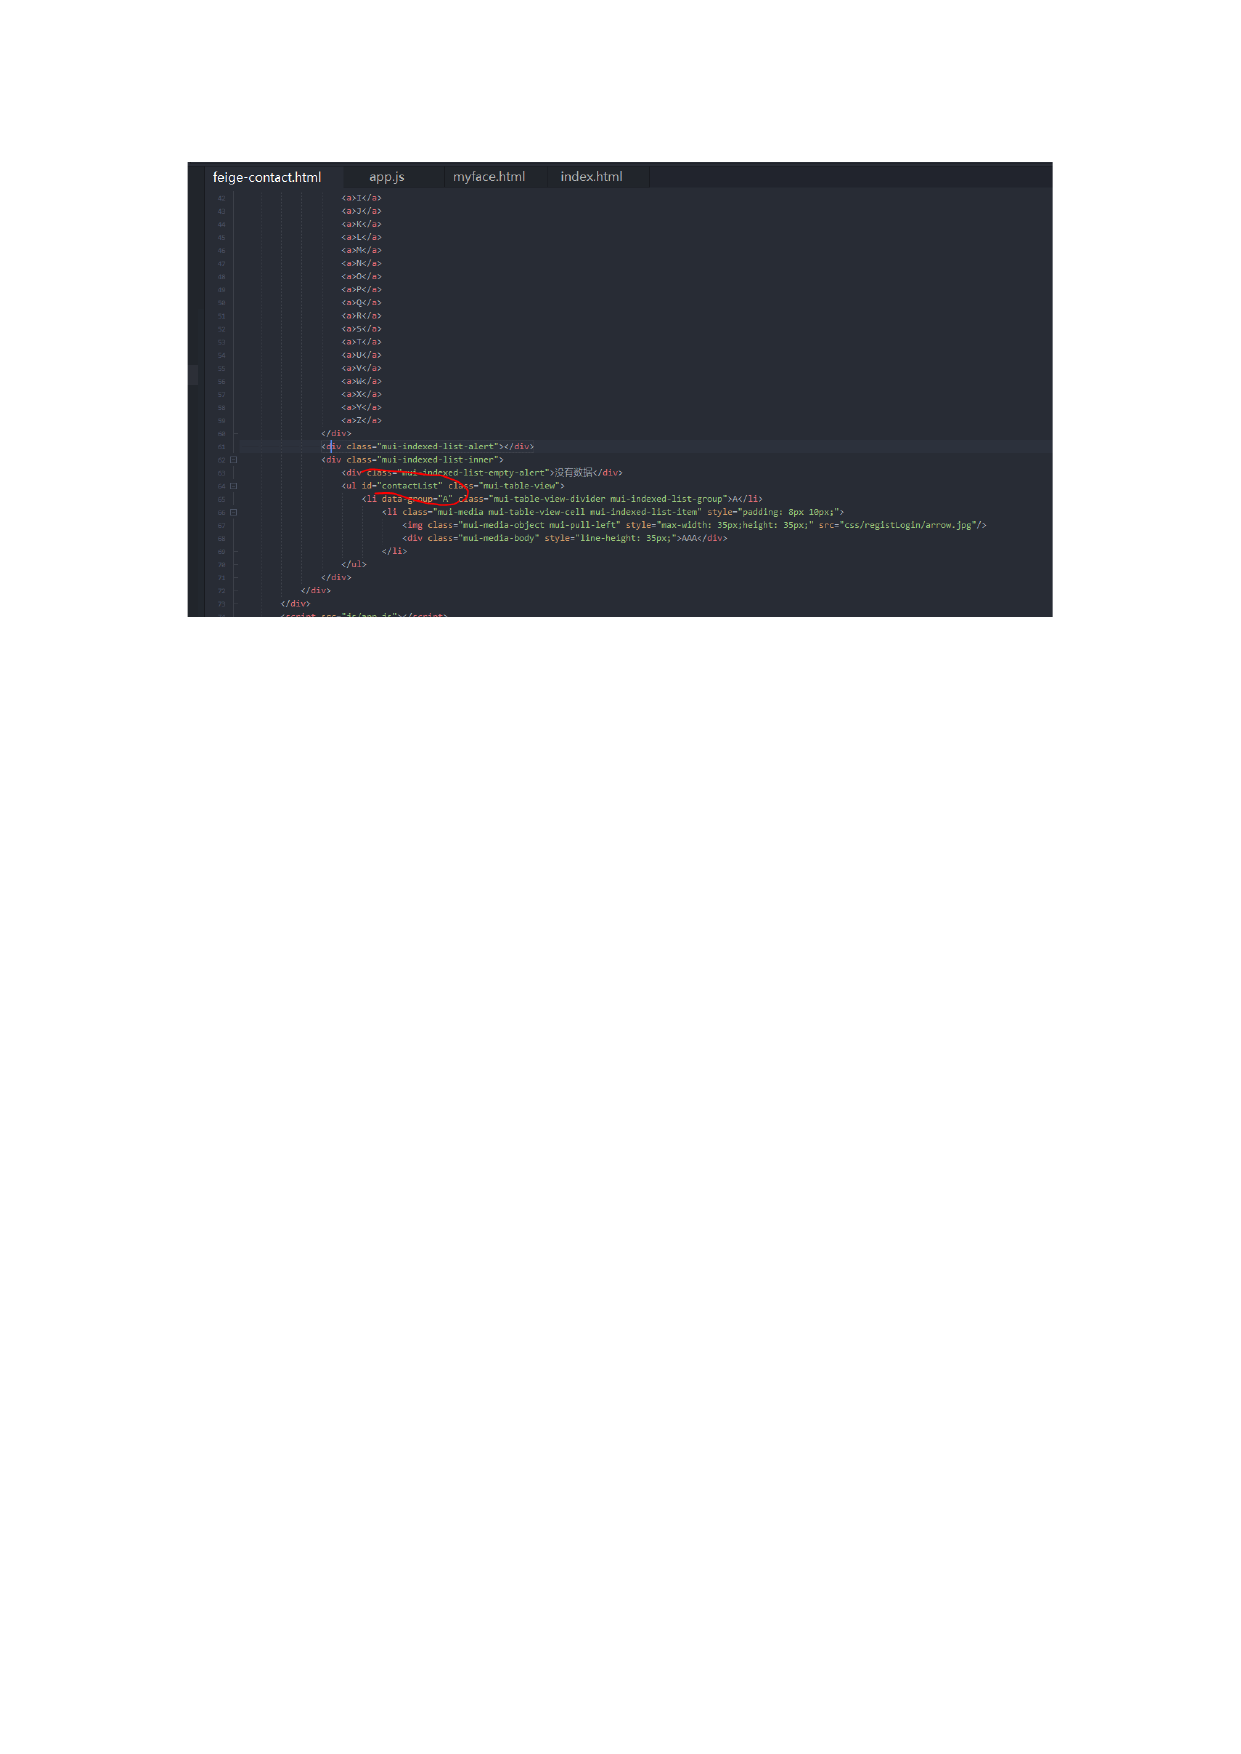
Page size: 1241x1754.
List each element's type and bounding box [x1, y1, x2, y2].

picture [187, 162, 1053, 617]
